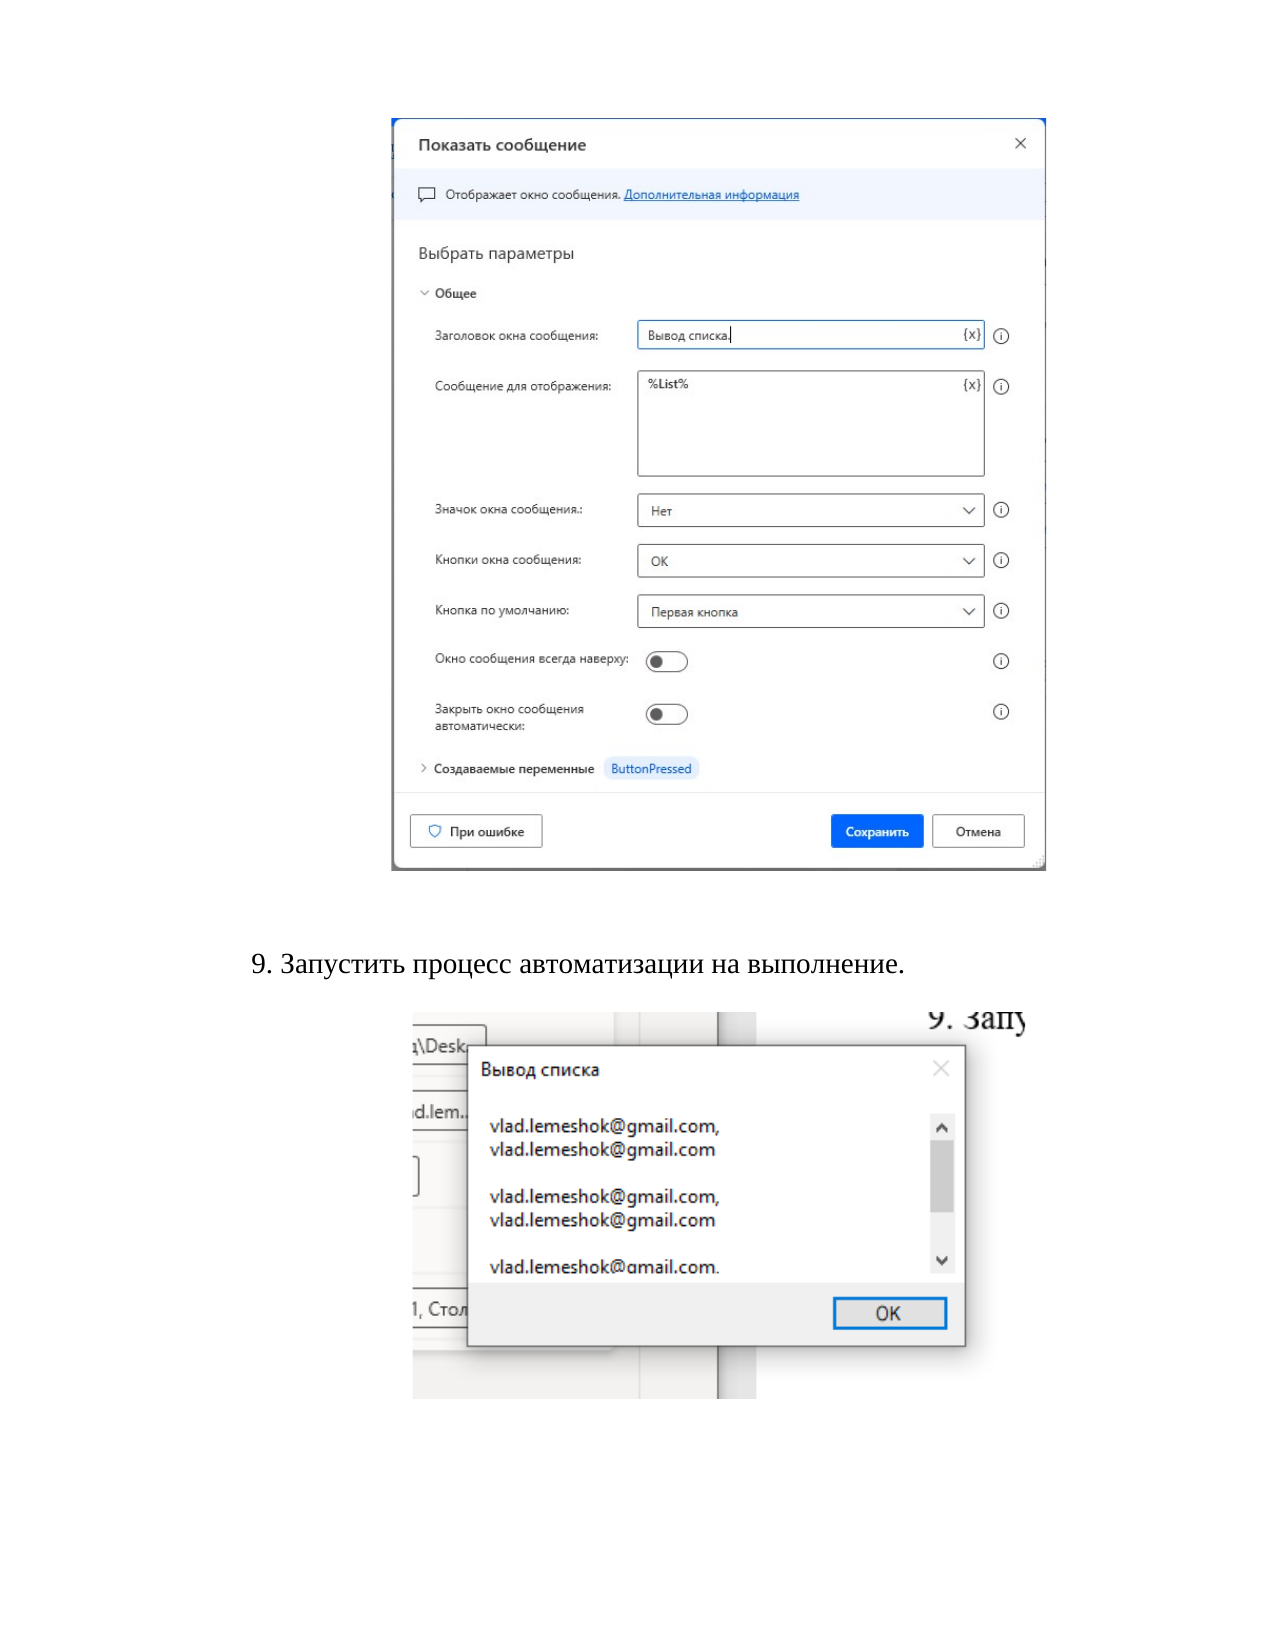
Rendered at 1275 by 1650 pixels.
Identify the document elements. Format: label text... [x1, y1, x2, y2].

picture [412, 1012, 1025, 1399]
text 9. Запустить процесс автоматизации на выполнение. [177, 946, 1186, 979]
picture [391, 118, 1047, 871]
